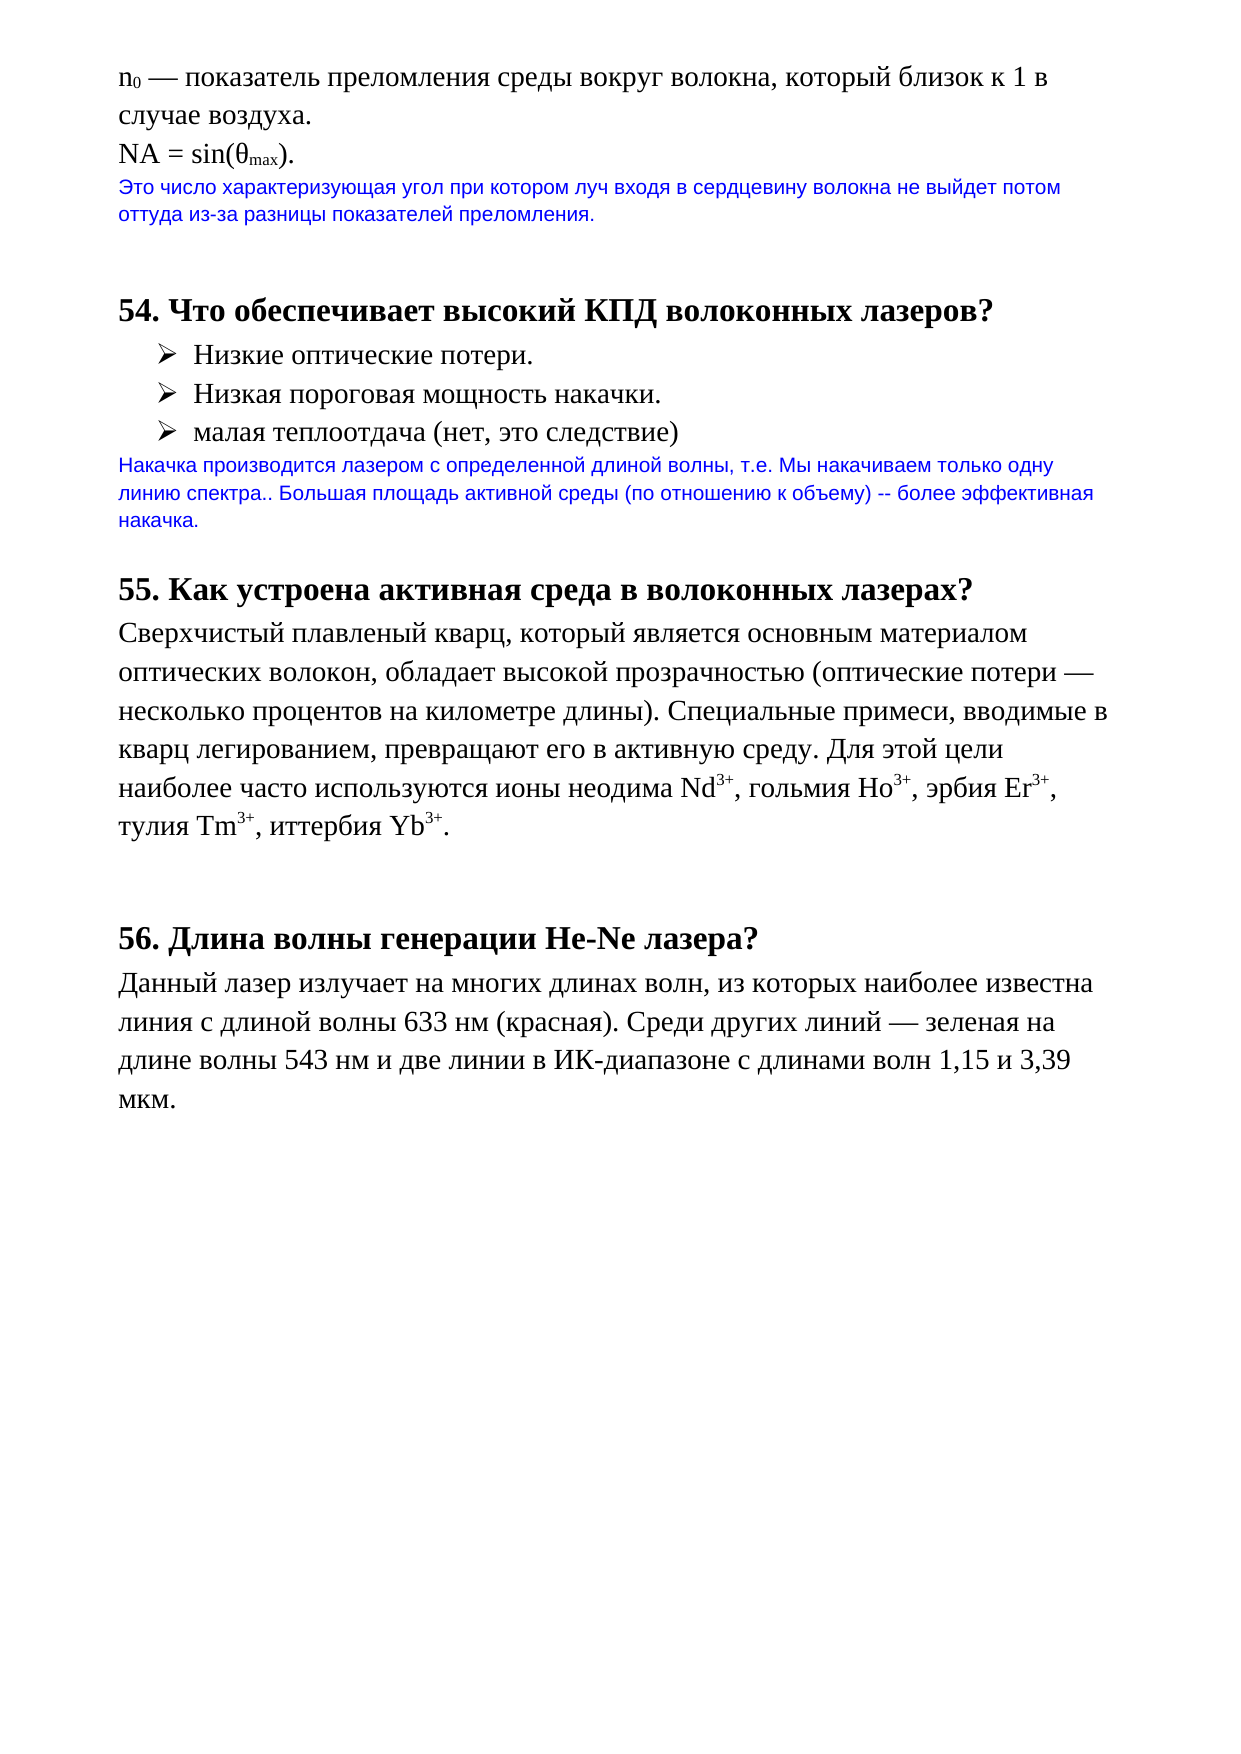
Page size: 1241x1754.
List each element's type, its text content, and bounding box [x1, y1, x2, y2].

subtitle 55. Как устроена активная среда в волоконных лазерах? [118, 569, 1122, 607]
list Низкая пороговая мощность накачки. [156, 376, 1122, 409]
subtitle 54. Что обеспечивает высокий КПД волоконных лазеров? [118, 290, 1122, 329]
list Низкие оптические потери. [156, 337, 1122, 371]
text Данный лазер излучает на многих длинах волн, из которых наиболее известна линия с длиной волны 633 нм (красная). Среди других линий — зеленая на длине волны 543 нм и две линии в ИК-диапазоне с длинами волн 1,15 и 3,39 мкм. [118, 965, 1122, 1114]
text Это число характеризующая угол при котором луч входя в сердцевину волокна не выйдет потом оттуда из-за разницы показателей преломления. [118, 174, 1122, 226]
text Накачка производится лазером с определенной длиной волны, т.е. Мы накачиваем только одну линию спектра.. Большая площадь активной среды (по отношению к объему) -- более эффективная накачка. [118, 453, 1122, 532]
text n0 — показатель преломления среды вокруг волокна, который близок к 1 в случае воздуха. [118, 59, 1122, 131]
list малая теплоотдача (нет, это следствие) [156, 414, 1122, 448]
text Сверхчистый плавленый кварц, который является основным материалом оптических волокон, обладает высокой прозрачностью (оптические потери — несколько процентов на километре длины). Специальные примеси, вводимые в кварц легированием, превращают его в активную среду. Для этой цели наиболее часто используются ионы неодима Nd3+, гольмия Ho3+, эрбия Er3+, тулия Tm3+, иттербия Yb3+. [118, 616, 1122, 842]
subtitle 56. Длина волны генерации He-Ne лазера? [118, 919, 1122, 957]
text NA = sin(θmax). [118, 136, 1122, 169]
